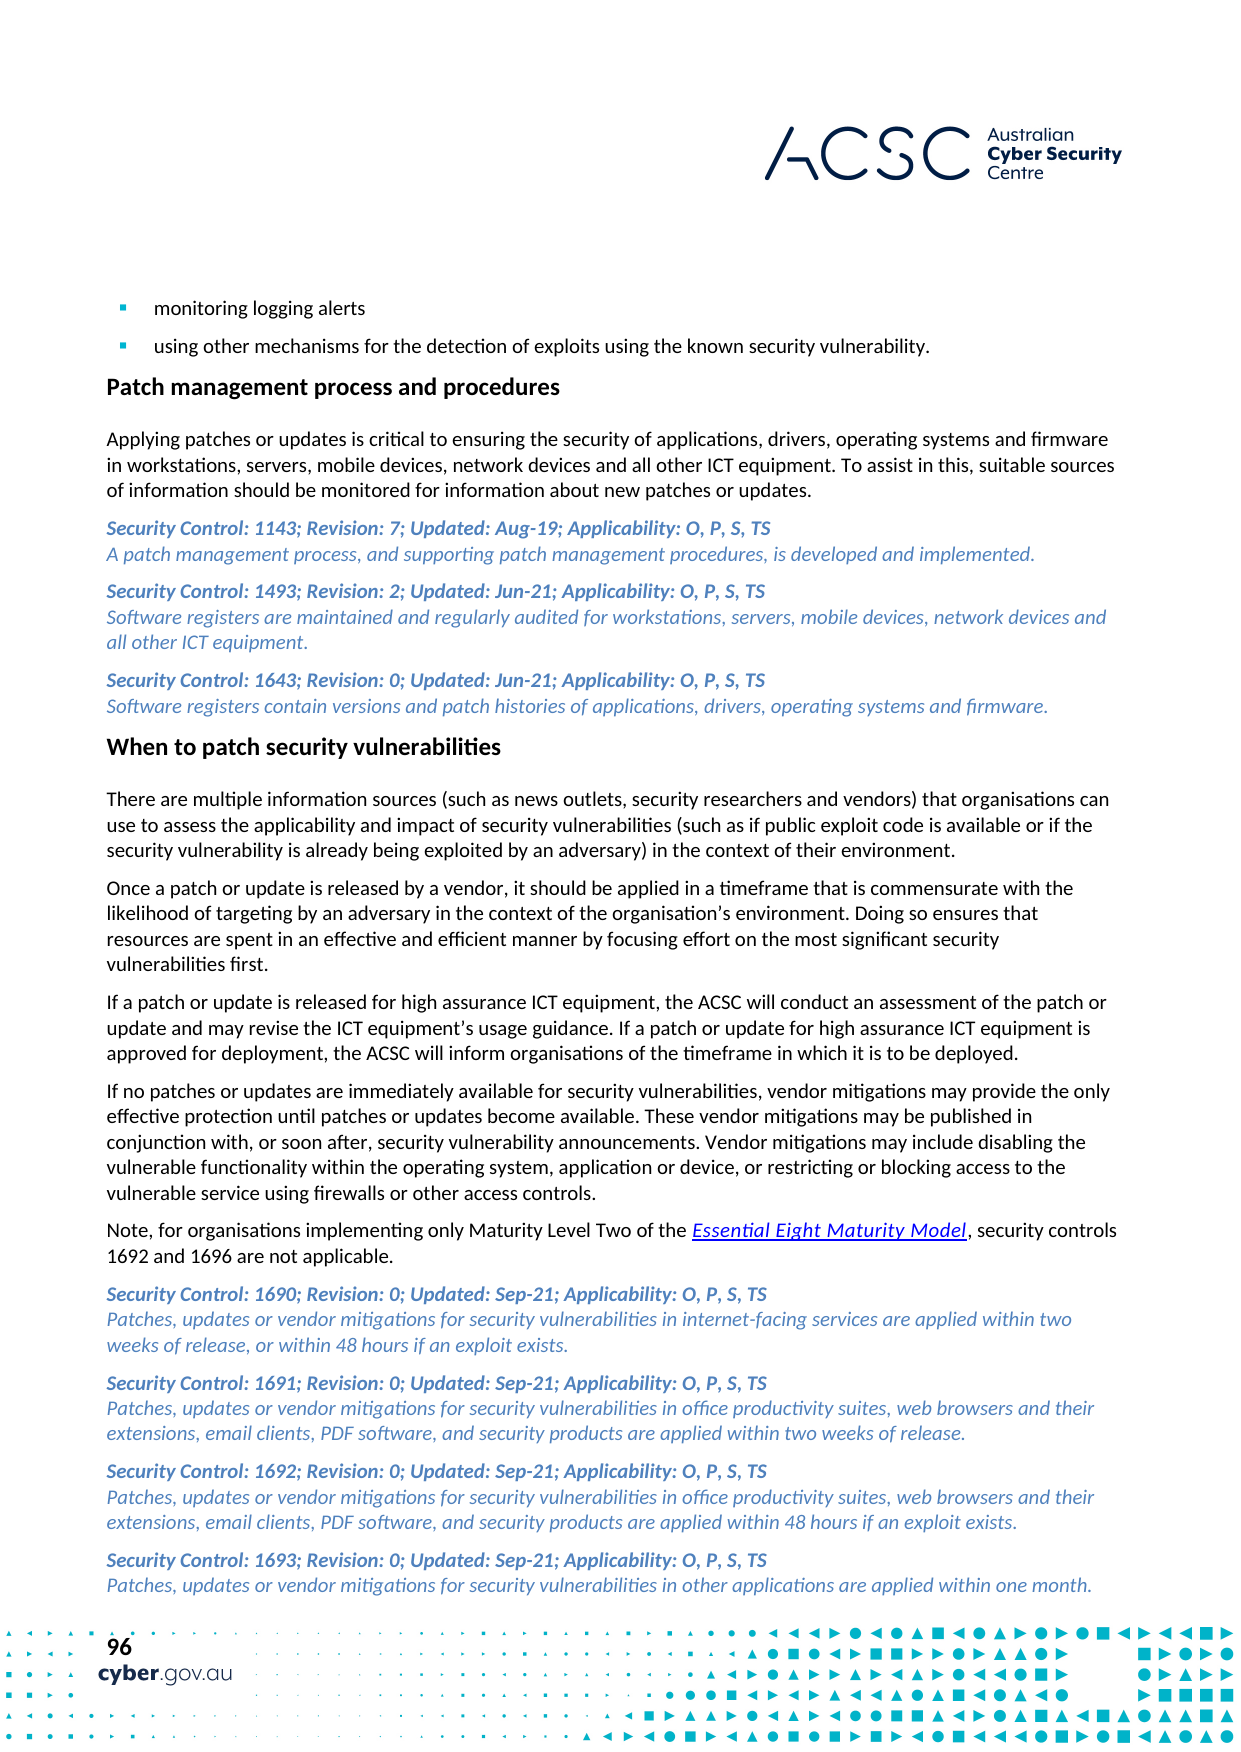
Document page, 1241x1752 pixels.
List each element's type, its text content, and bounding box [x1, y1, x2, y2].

subtitle Patch management process and procedures [106, 371, 1122, 402]
text Once a patch or update is released by a vendor, it should be applied in a timeframe that is commensurate with the likelihood of targeting by an adversary in the context of the organisation’s environment. Doing so ensures that resources are spent in an effective and efficient manner by focusing effort on the most significant security vulnerabilities first. [106, 875, 1122, 977]
subtitle Security Control: 1690; Revision: 0; Updated: Sep-21; Applicability: O, P, S, TS [106, 1281, 1122, 1306]
text Patches, updates or vendor mitigations for security vulnerabilities in internet-facing services are applied within two weeks of release, or within 48 hours if an exploit exists. [106, 1306, 1122, 1357]
text Software registers are maintained and regularly audited for workstations, servers, mobile devices, network devices and all other ICT equipment. [106, 604, 1122, 655]
text Note, for organisations implementing only Maturity Level Two of the Essential Eight Maturity Model, security controls 1692 and 1696 are not applicable. [106, 1218, 1122, 1268]
subtitle Security Control: 1692; Revision: 0; Updated: Sep-21; Applicability: O, P, S, TS [106, 1458, 1122, 1484]
text monitoring logging alerts [118, 295, 1122, 321]
text Applying patches or updates is critical to ensuring the security of applications, drivers, operating systems and firmware in workstations, servers, mobile devices, network devices and all other ICT equipment. To assist in this, suitable sources of information should be monitored for information about new patches or updates. [106, 427, 1122, 503]
subtitle Security Control: 1691; Revision: 0; Updated: Sep-21; Applicability: O, P, S, TS [106, 1370, 1122, 1395]
subtitle Security Control: 1143; Revision: 7; Updated: Aug-19; Applicability: O, P, S, TS [106, 515, 1122, 541]
text If no patches or updates are immediately available for security vulnerabilities, vendor mitigations may provide the only effective protection until patches or updates become available. These vendor mitigations may be published in conjunction with, or soon after, security vulnerability announcements. Vendor mitigations may include disabling the vulnerable functionality within the operating system, application or device, or restricting or blocking access to the vulnerable service using firewalls or other access controls. [106, 1078, 1122, 1205]
text There are multiple information sources (such as news outlets, security researchers and vendors) that organisations can use to assess the applicability and impact of security vulnerabilities (such as if public exploit code is available or if the security vulnerability is already being exploited by an adversary) in the context of their environment. [106, 786, 1122, 863]
text Patches, updates or vendor mitigations for security vulnerabilities in office productivity suites, web browsers and their extensions, email clients, PDF software, and security products are applied within 48 hours if an exploit exists. [106, 1484, 1122, 1535]
subtitle Security Control: 1643; Revision: 0; Updated: Jun-21; Applicability: O, P, S, TS [106, 667, 1122, 693]
text Patches, updates or vendor mitigations for security vulnerabilities in other applications are applied within one month. [106, 1573, 1122, 1598]
subtitle Security Control: 1693; Revision: 0; Updated: Sep-21; Applicability: O, P, S, TS [106, 1547, 1122, 1573]
text using other mechanisms for the detection of exploits using the known security vulnerability. [118, 333, 1122, 359]
text A patch management process, and supporting patch management procedures, is developed and implemented. [106, 541, 1122, 566]
subtitle When to patch security vulnerabilities [106, 731, 1122, 761]
text If a patch or update is released for high assurance ICT equipment, the ACSC will conduct an assessment of the patch or update and may revise the ICT equipment’s usage guidance. If a patch or update for high assurance ICT equipment is approved for deployment, the ACSC will inform organisations of the timeframe in which it is to be deployed. [106, 989, 1122, 1066]
picture [0, 1624, 1237, 1747]
text Patches, updates or vendor mitigations for security vulnerabilities in office productivity suites, web browsers and their extensions, email clients, PDF software, and security products are applied within two weeks of release. [106, 1395, 1122, 1446]
subtitle Security Control: 1493; Revision: 2; Updated: Jun-21; Applicability: O, P, S, TS [106, 579, 1122, 604]
text Software registers contain versions and patch histories of applications, drivers, operating systems and firmware. [106, 693, 1122, 718]
picture [0, 0, 1240, 317]
